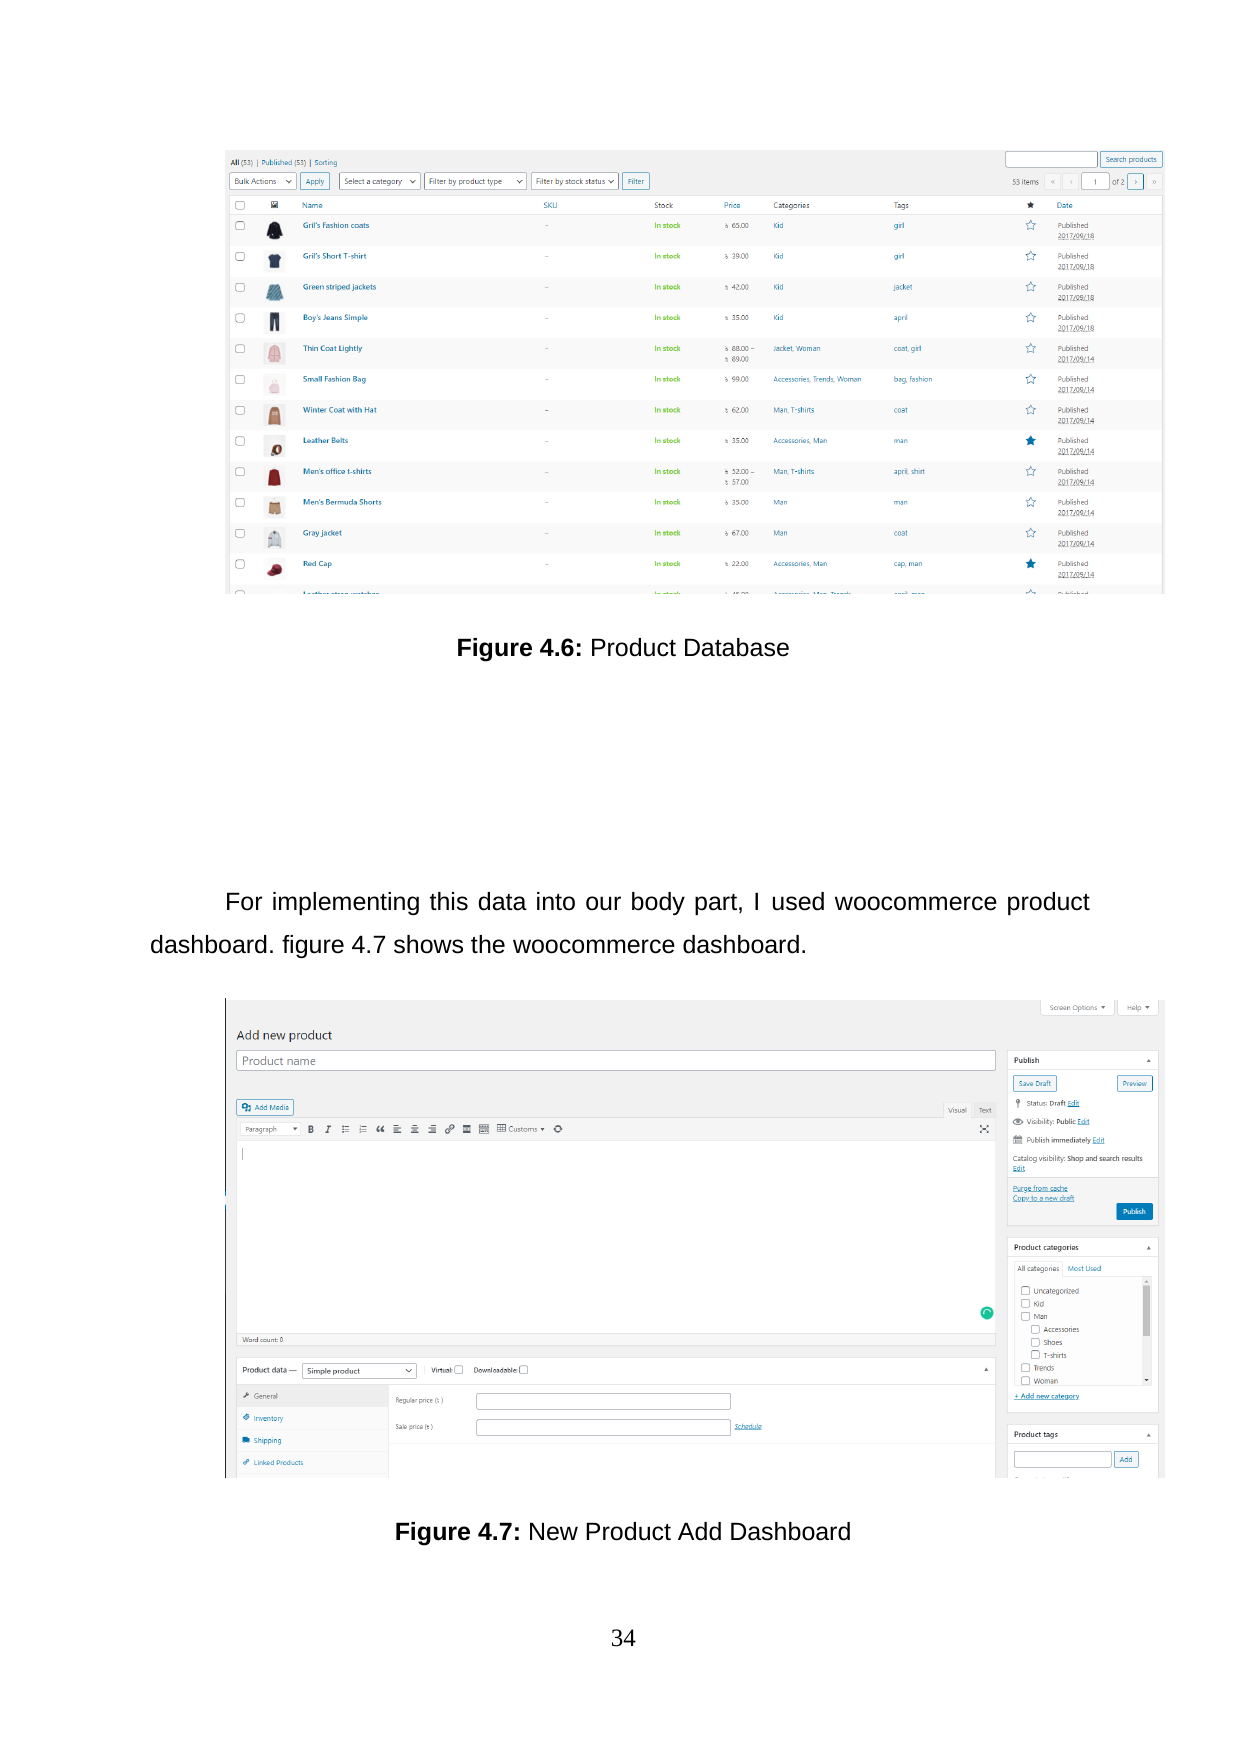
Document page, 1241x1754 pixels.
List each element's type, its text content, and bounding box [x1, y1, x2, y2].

text For implementing this data into our body part, I used woocommerce product dashboard. figure 4.7 shows the woocommerce dashboard. [150, 887, 1090, 959]
picture [225, 150, 1166, 594]
text Figure 4.7: New Product Add Dashboard [156, 1517, 1090, 1546]
text Figure 4.6: Product Database [156, 633, 1090, 662]
picture [225, 998, 1166, 1478]
